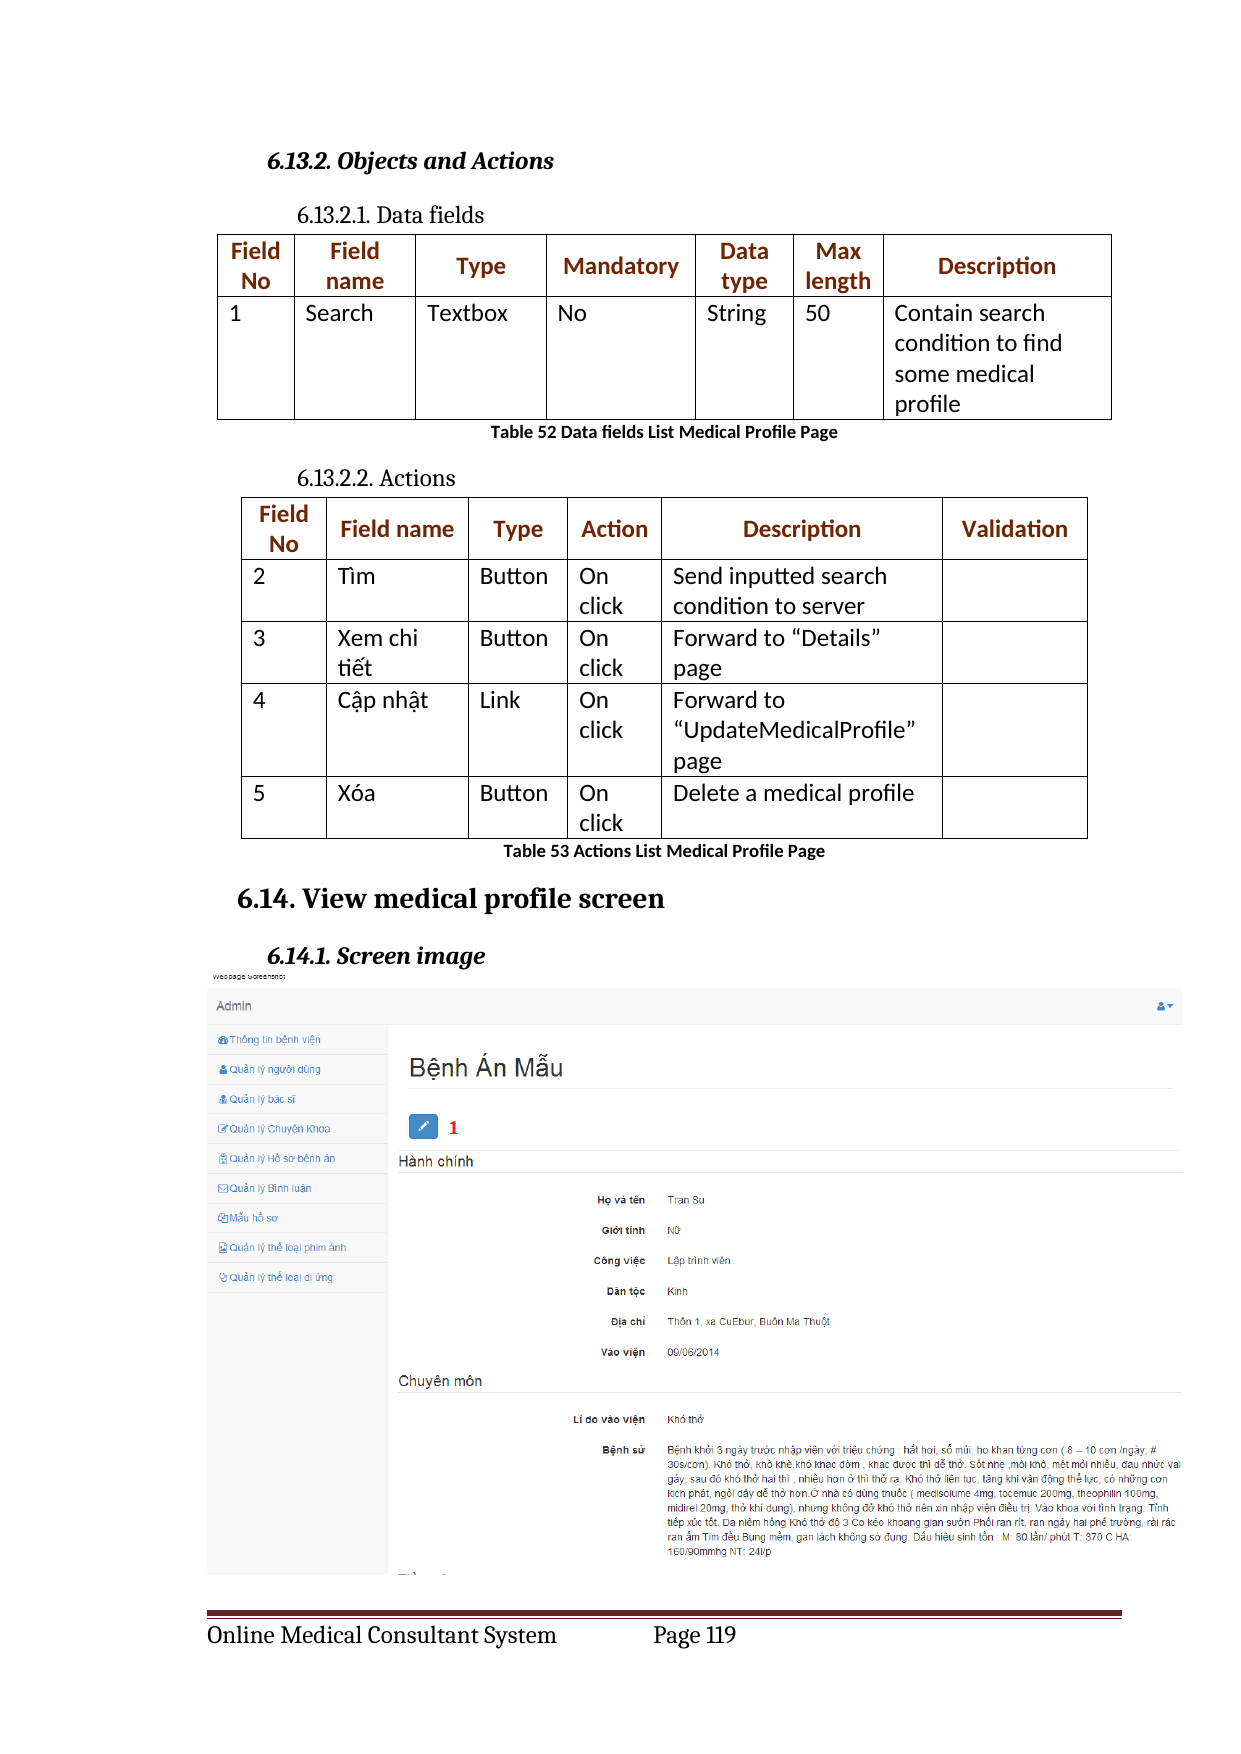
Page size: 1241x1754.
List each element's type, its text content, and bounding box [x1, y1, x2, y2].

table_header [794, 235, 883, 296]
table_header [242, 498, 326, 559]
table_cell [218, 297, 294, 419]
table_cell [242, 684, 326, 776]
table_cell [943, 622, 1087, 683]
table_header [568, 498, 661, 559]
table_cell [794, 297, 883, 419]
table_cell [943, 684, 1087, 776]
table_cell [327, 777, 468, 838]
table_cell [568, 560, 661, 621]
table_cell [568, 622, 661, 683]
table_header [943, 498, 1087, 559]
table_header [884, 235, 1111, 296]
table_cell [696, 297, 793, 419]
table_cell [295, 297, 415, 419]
subtitle Objects and Actions [267, 147, 1122, 176]
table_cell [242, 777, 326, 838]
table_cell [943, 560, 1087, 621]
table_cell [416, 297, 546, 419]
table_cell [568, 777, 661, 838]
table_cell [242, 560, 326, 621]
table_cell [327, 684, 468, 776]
picture [207, 975, 1182, 1575]
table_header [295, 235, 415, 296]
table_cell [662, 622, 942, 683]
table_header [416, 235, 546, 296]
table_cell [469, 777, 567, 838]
subtitle Data fields [282, 201, 1122, 229]
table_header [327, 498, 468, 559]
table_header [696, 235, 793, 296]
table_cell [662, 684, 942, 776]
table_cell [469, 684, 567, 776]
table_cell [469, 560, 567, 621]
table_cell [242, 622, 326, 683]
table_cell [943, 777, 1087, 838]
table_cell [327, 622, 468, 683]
subtitle Screen image [267, 942, 1122, 971]
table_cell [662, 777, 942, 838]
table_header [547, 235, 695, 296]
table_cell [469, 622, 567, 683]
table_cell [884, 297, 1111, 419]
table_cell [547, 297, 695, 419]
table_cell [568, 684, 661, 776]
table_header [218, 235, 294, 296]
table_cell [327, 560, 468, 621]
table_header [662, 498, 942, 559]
subtitle Actions [282, 464, 1122, 493]
subtitle View medical profile screen [237, 883, 1122, 916]
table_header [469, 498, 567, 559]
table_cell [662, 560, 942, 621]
